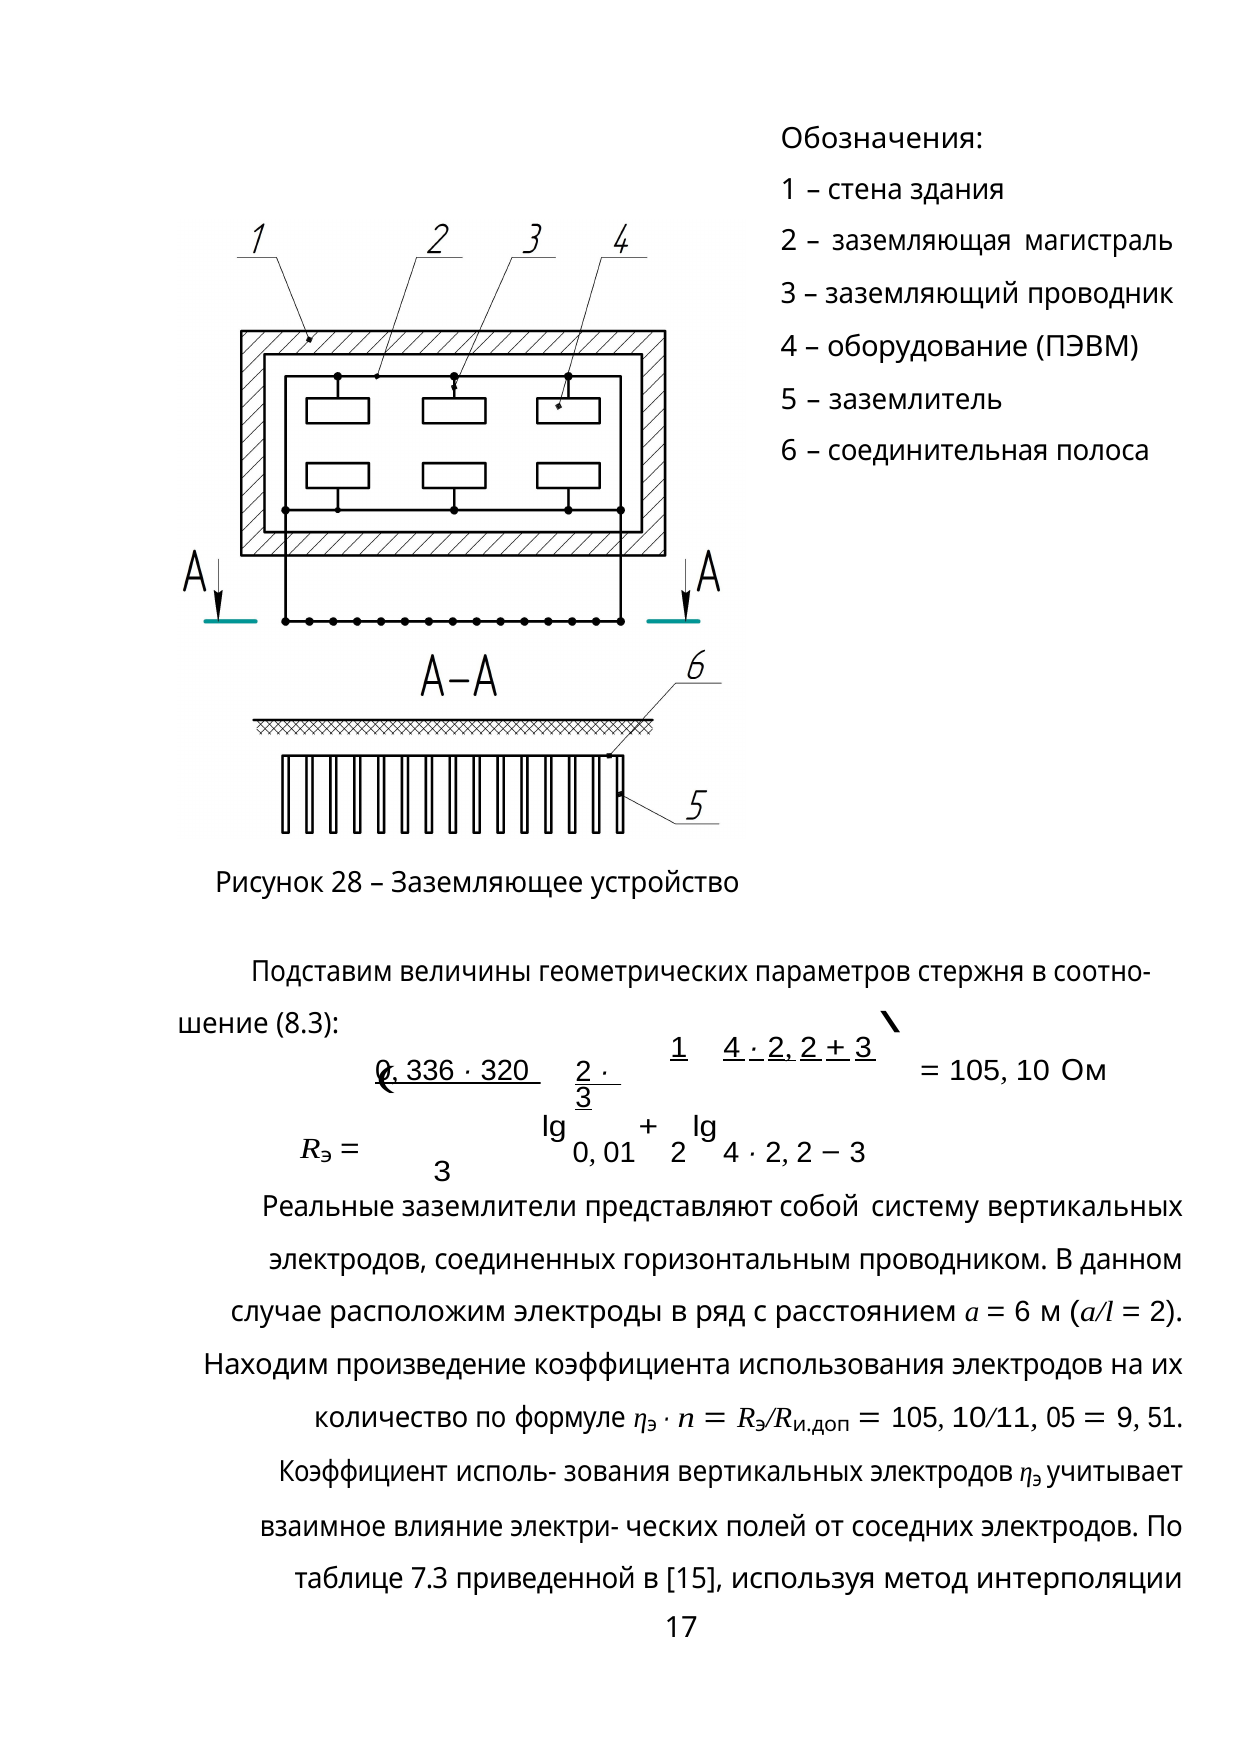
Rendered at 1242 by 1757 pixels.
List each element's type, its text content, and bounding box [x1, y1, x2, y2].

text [177, 1185, 1183, 1597]
text 0, 336 · 320 ( [375, 1055, 543, 1118]
list – заземлитель [780, 378, 1194, 418]
picture [177, 219, 746, 839]
list – заземляющая магистраль 3 – заземляющий проводник 4 – оборудование (ПЭВМ) [780, 219, 1174, 364]
text Rэ = 3 [300, 1118, 451, 1168]
text Рисунок 28 – Заземляющее устройство [215, 861, 743, 901]
list – соединительная полоса [780, 429, 1194, 469]
text Обозначения: [780, 117, 1194, 157]
text 2 · 3 [575, 1062, 628, 1112]
text lg + lg [542, 1118, 1194, 1141]
text 1 4 · 2, 2 + 3 \ = 105, 10 Ом [670, 1055, 1194, 1087]
text 0, 01 2 4 · 2, 2 − 3 [572, 1141, 1194, 1168]
text Подставим величины геометрических параметров стержня в соотно- шение (8.3): [177, 950, 1194, 1042]
list – стена здания [780, 168, 1194, 208]
